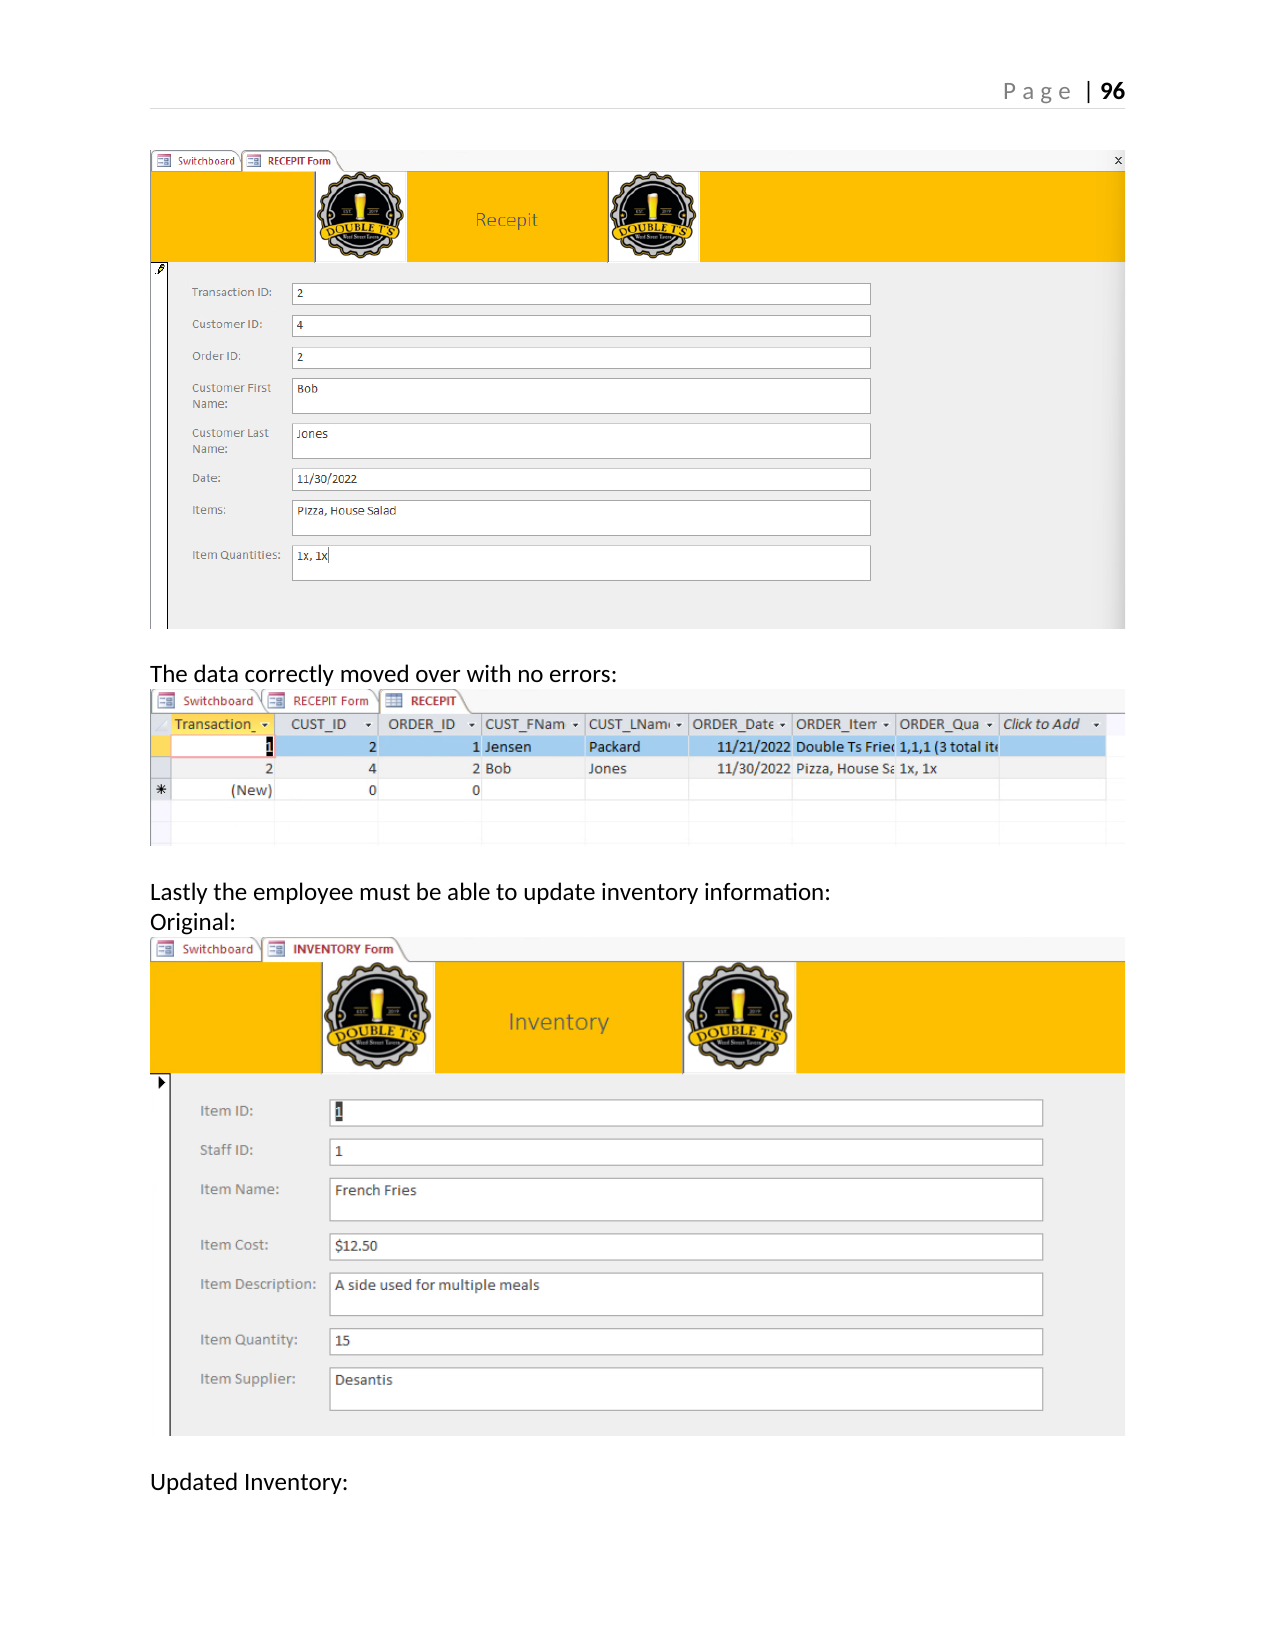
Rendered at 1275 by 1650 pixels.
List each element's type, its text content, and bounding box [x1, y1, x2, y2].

text The data correctly moved over with no errors: [150, 659, 1125, 689]
text Lastly the employee must be able to update inventory information: [150, 876, 1125, 906]
picture [150, 150, 1125, 629]
text Original: [150, 906, 1125, 937]
picture [150, 689, 1125, 846]
picture [150, 937, 1125, 1436]
text Updated Inventory: [150, 1466, 1125, 1497]
